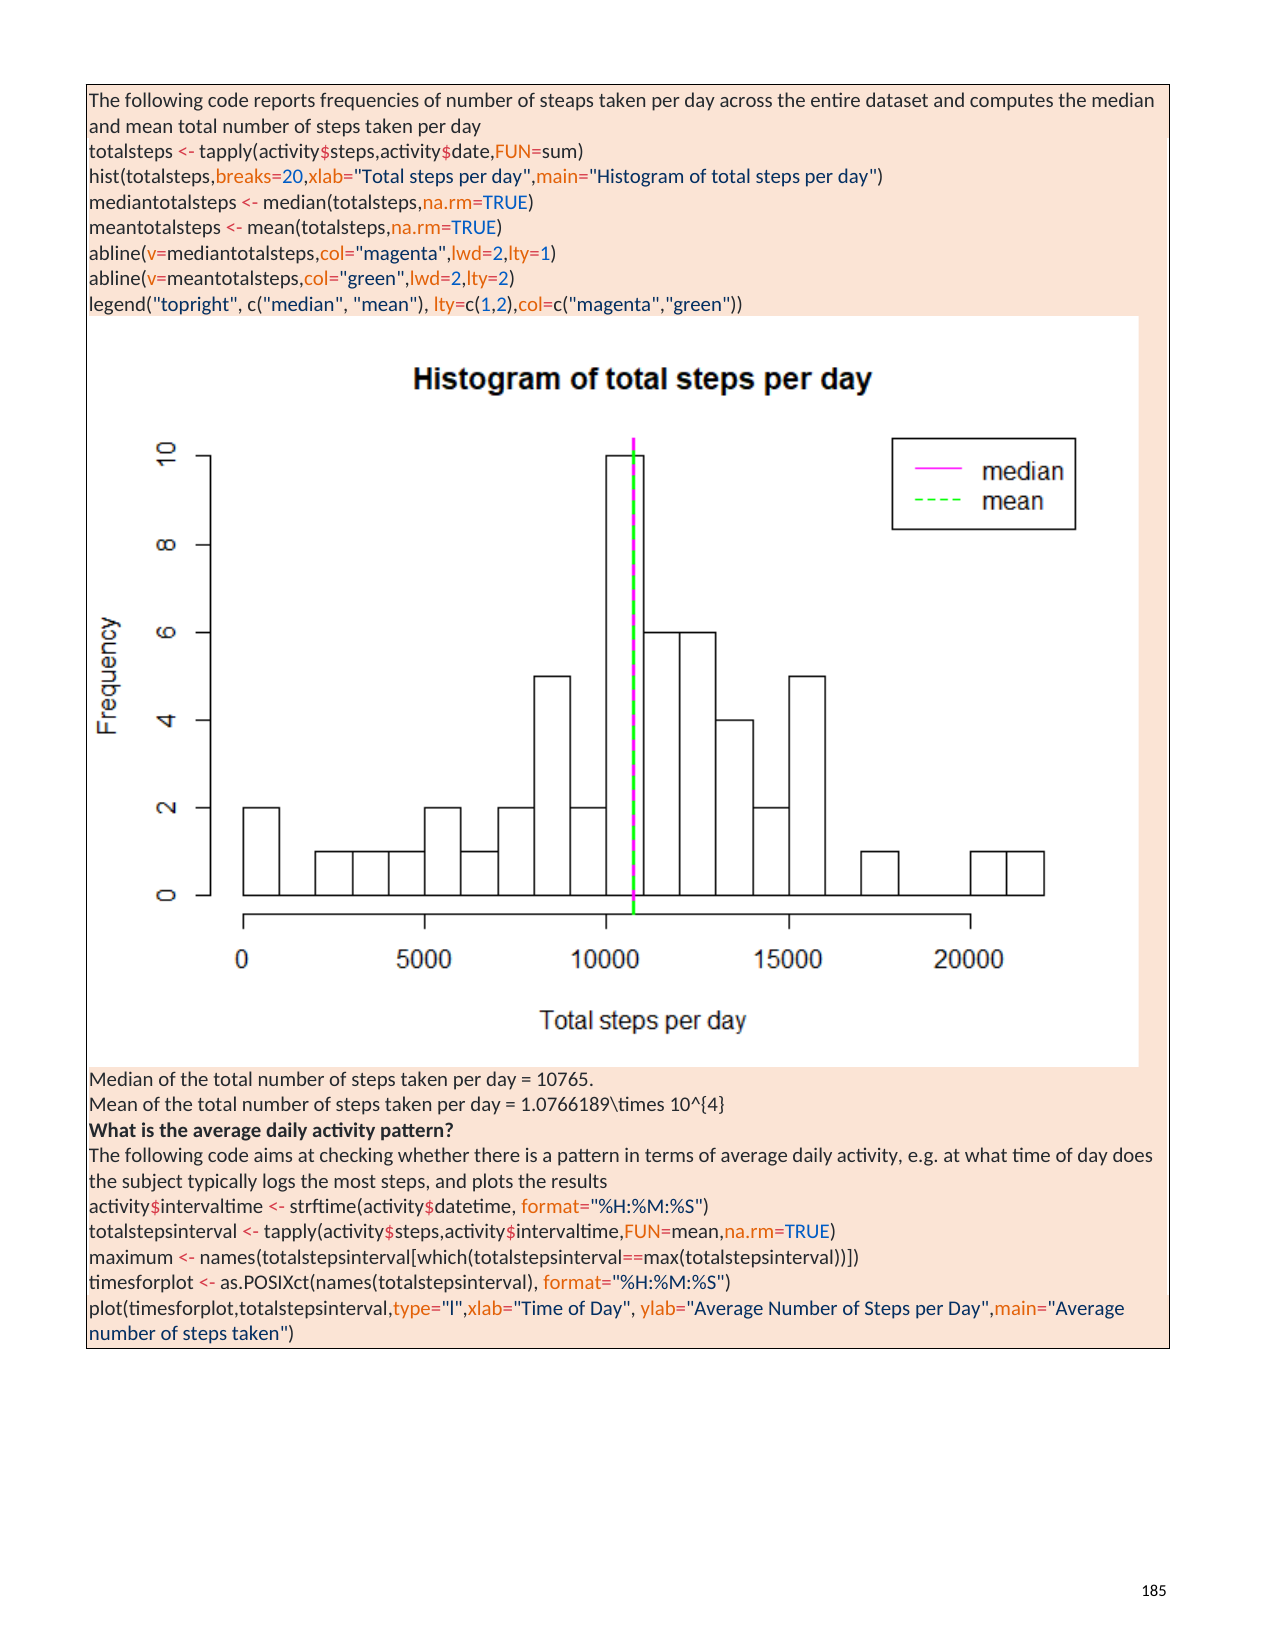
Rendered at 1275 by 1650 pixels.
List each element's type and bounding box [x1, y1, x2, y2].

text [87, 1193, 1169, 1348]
picture [88, 316, 1139, 1067]
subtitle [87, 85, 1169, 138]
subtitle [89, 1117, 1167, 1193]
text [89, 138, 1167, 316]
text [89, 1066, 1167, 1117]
